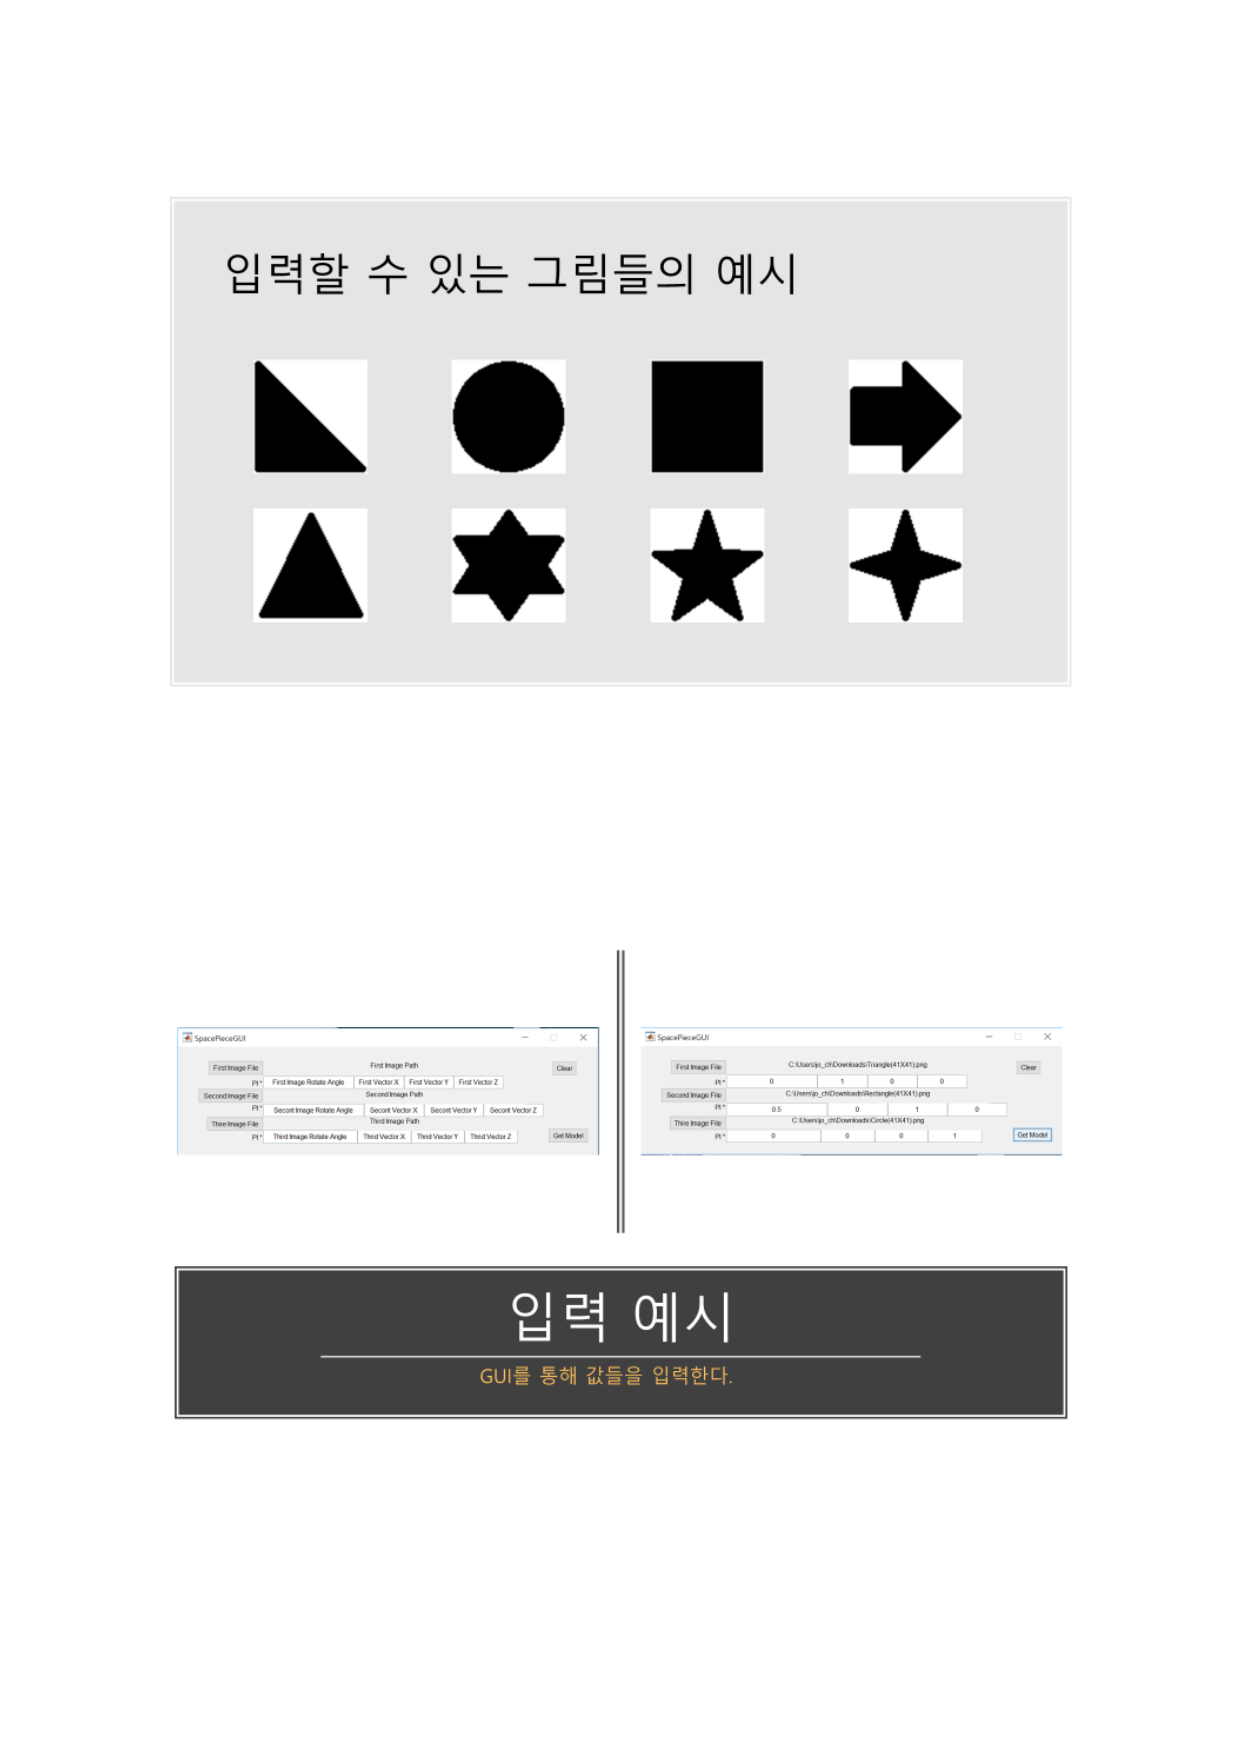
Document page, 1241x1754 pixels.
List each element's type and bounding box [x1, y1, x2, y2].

picture [150, 914, 1091, 1443]
picture [150, 177, 1091, 706]
